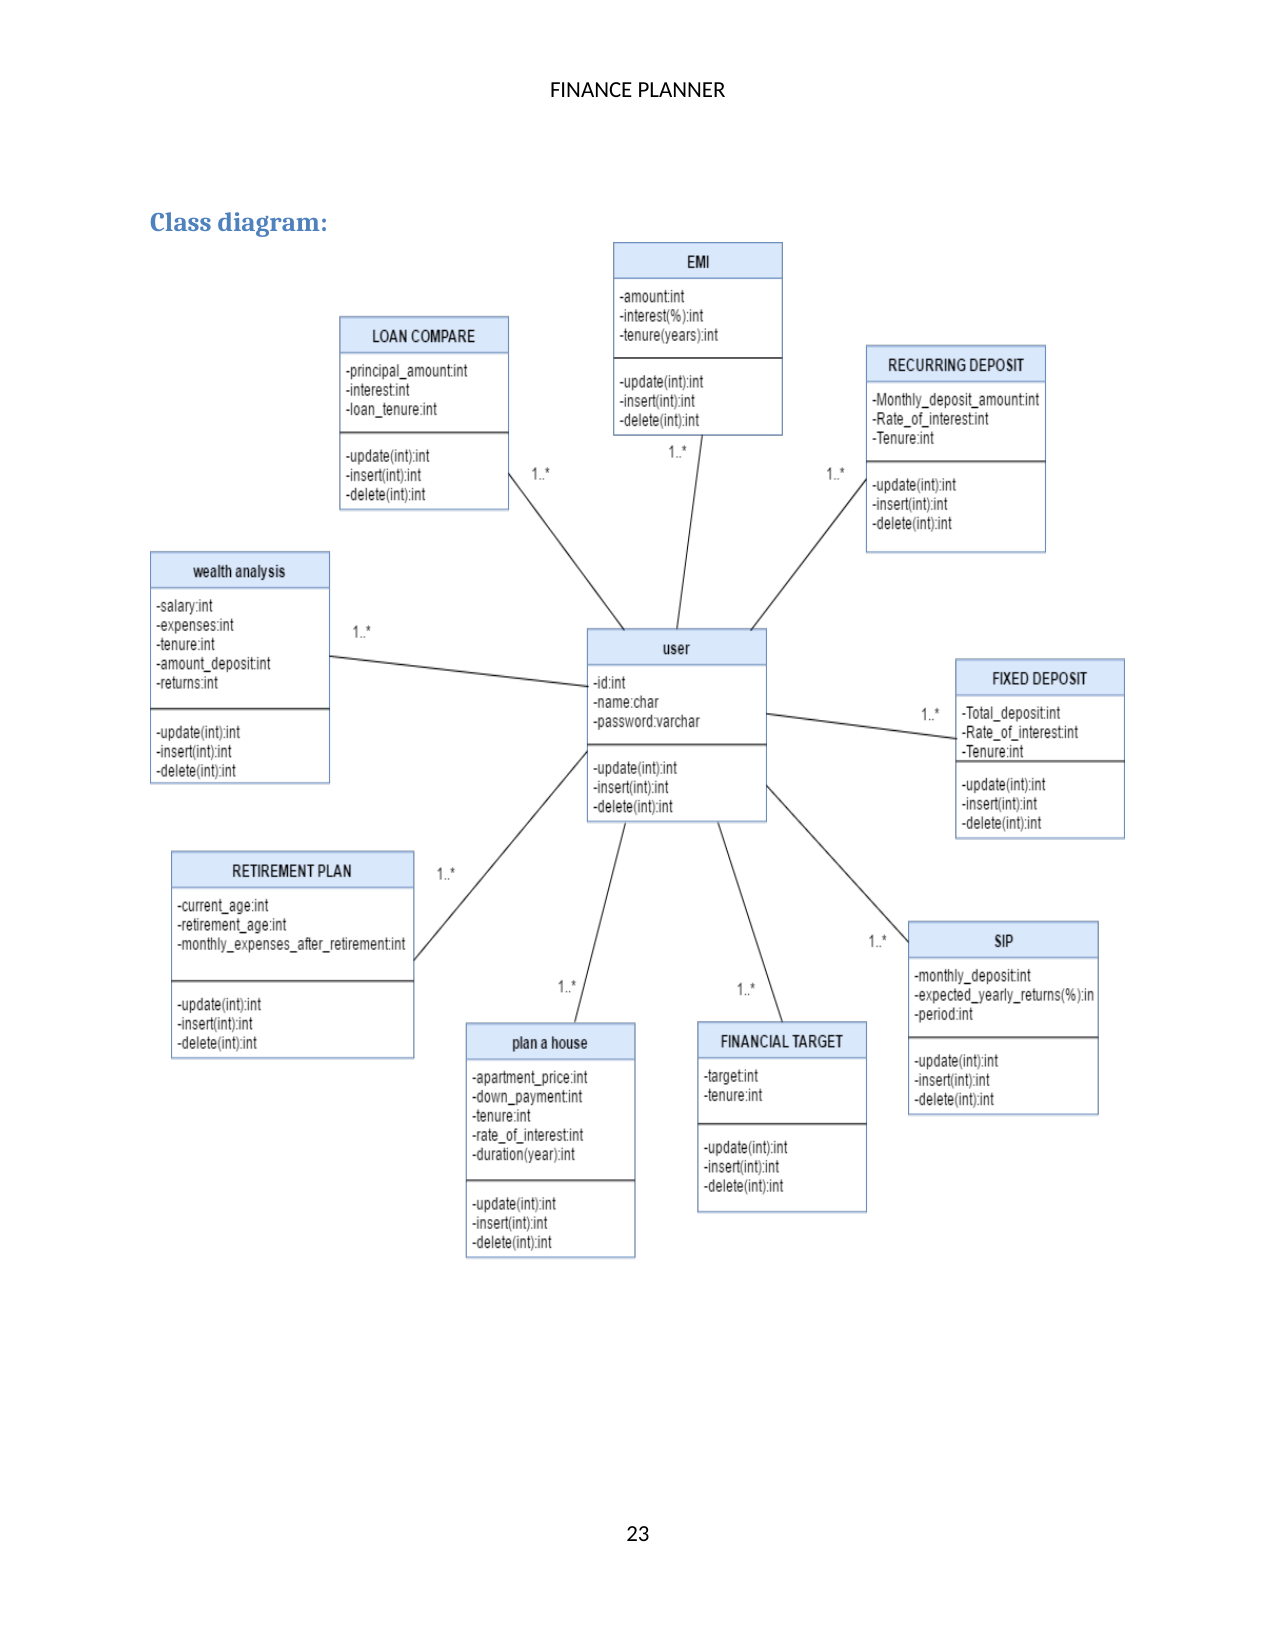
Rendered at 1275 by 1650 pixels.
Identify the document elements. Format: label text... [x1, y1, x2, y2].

subtitle Class diagram: [150, 207, 1125, 238]
